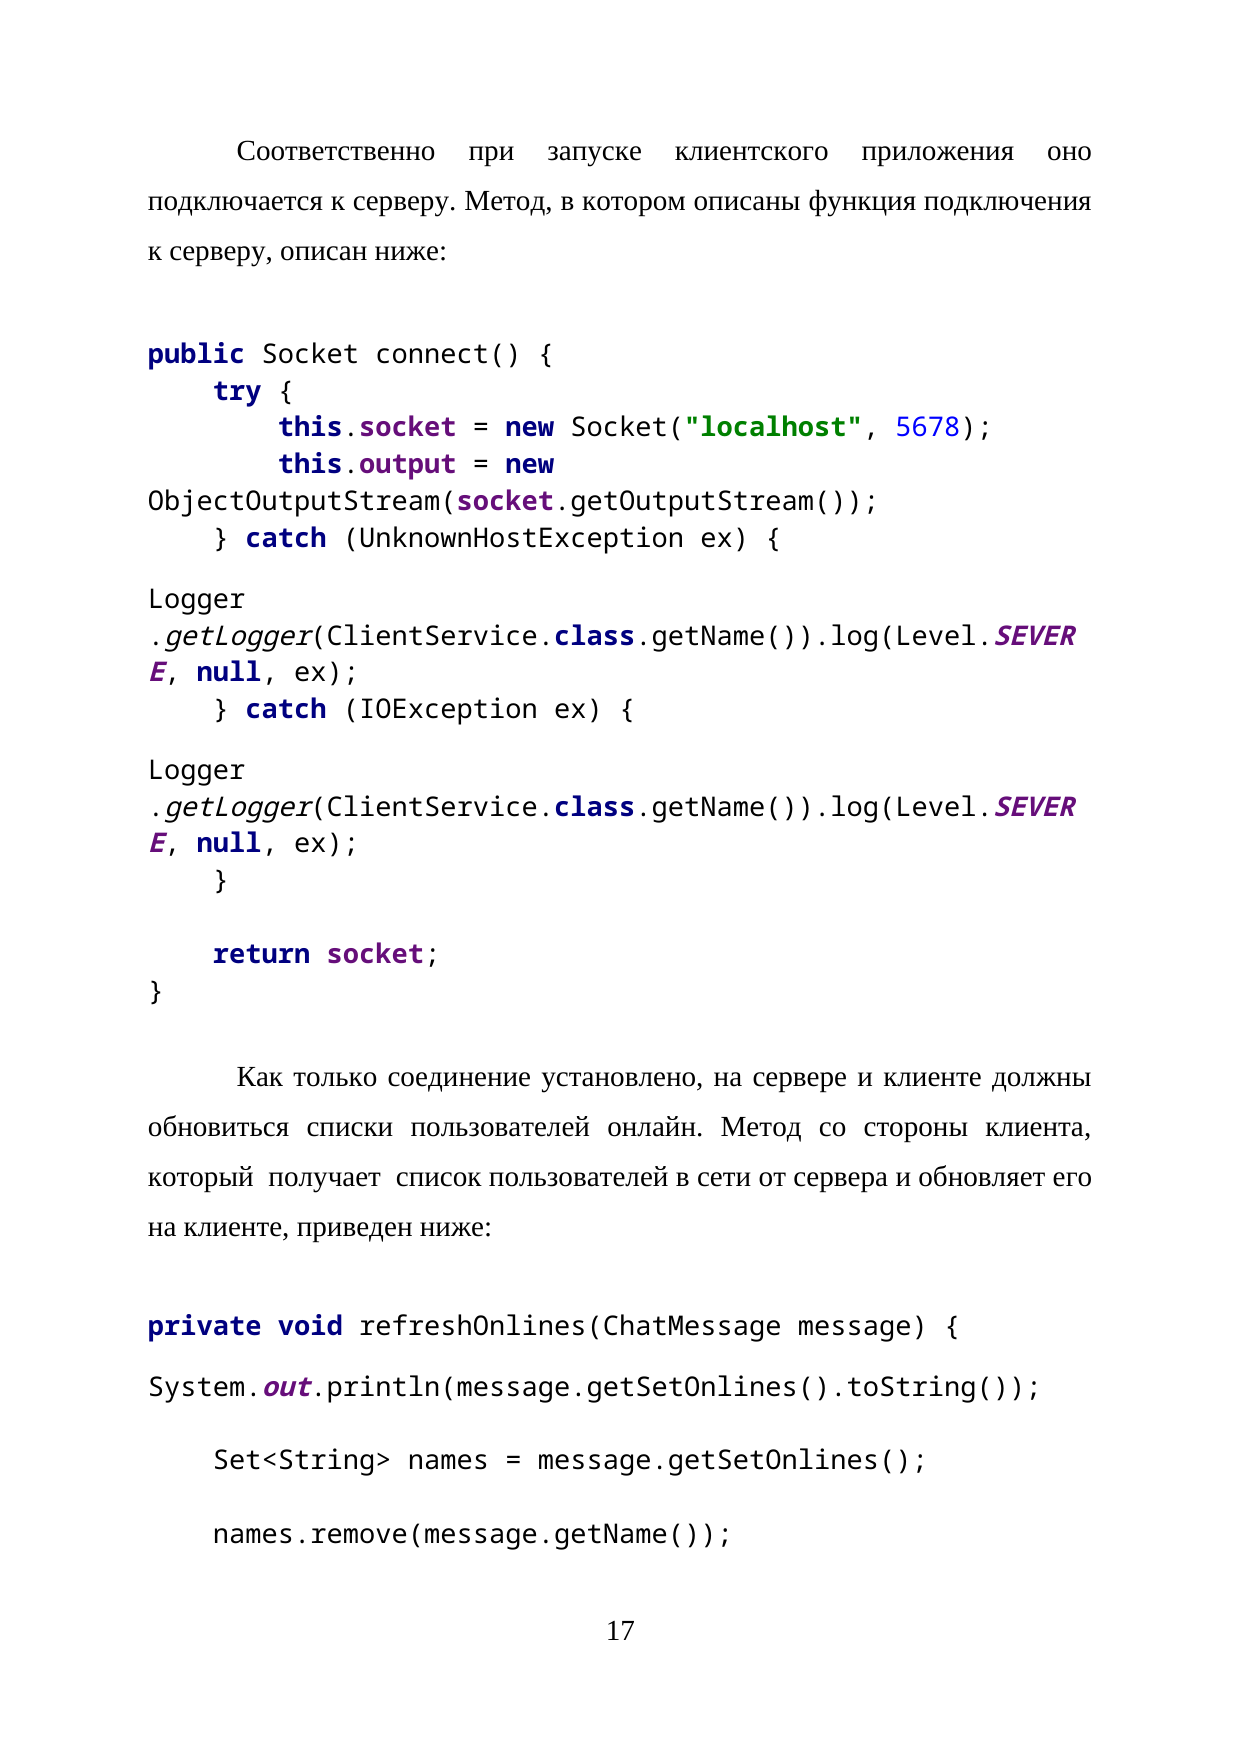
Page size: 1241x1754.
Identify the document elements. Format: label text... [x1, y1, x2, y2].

text Соответственно при запуске клиентского приложения оно подключается к серверу. Метод, в котором описаны функция подключения к серверу, описан ниже: [148, 133, 1093, 267]
text public Socket connect() { try { this.socket = new Socket("localhost", 5678); this.output = new ObjectOutputStream(socket.getOutputStream()); } catch (UnknownHostException ex) { Logger.getLogger(ClientService.class.getName()).log(Level.SEVERE, null, ex); } catch (IOException ex) { Logger.getLogger(ClientService.class.getName()).log(Level.SEVERE, null, ex); } return socket; } [148, 334, 1092, 1008]
text Как только соединение установлено, на сервере и клиенте должны обновиться списки пользователей онлайн. Метод со стороны клиента, который получает список пользователей в сети от сервера и обновляет его на клиенте, приведен ниже: [148, 1059, 1093, 1243]
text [148, 1307, 1092, 1551]
